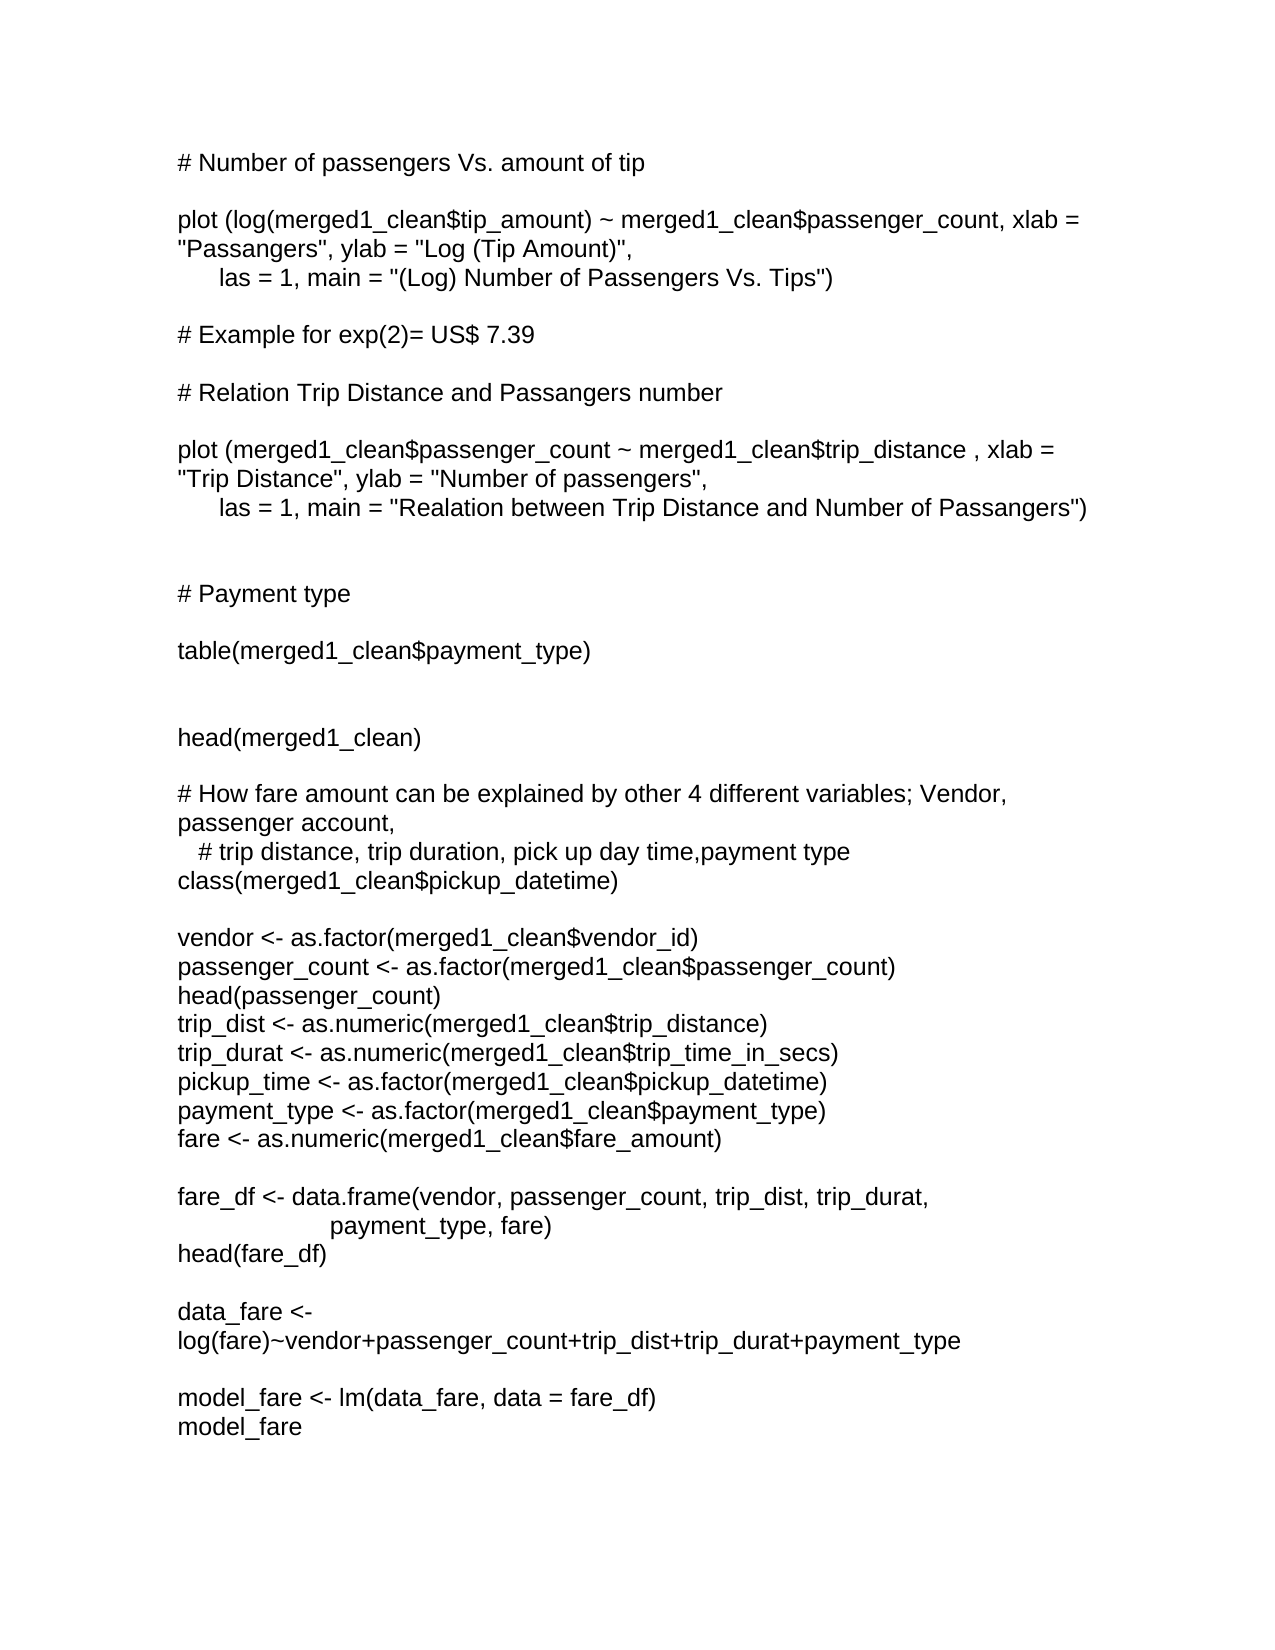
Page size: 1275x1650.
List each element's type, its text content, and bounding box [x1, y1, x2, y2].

text pickup_time <- as.factor(merged1_clean$pickup_datetime) [177, 1067, 1098, 1096]
text head(fare_df) [177, 1239, 1098, 1268]
text table(merged1_clean$payment_type) [177, 636, 1098, 665]
text vendor <- as.factor(merged1_clean$vendor_id) [177, 923, 1098, 952]
text fare <- as.numeric(merged1_clean$fare_amount) [177, 1124, 1098, 1153]
text # Example for exp(2)= US$ 7.39 [177, 320, 1098, 349]
text # Number of passengers Vs. amount of tip [177, 148, 1098, 176]
text plot (merged1_clean$passenger_count ~ merged1_clean$trip_distance , xlab = "Trip Distance", ylab = "Number of passengers", [177, 435, 1098, 493]
text trip_dist <- as.numeric(merged1_clean$trip_distance) [177, 1009, 1098, 1038]
text model_fare <- lm(data_fare, data = fare_df) [177, 1383, 1098, 1412]
text payment_type, fare) [177, 1211, 1098, 1239]
text # Relation Trip Distance and Passangers number [177, 378, 1098, 406]
text data_fare <- log(fare)~vendor+passenger_count+trip_dist+trip_durat+payment_type [177, 1297, 1098, 1354]
text class(merged1_clean$pickup_datetime) [177, 866, 1098, 894]
text passenger_count <- as.factor(merged1_clean$passenger_count) [177, 952, 1098, 981]
text model_fare [177, 1412, 1098, 1441]
text plot (log(merged1_clean$tip_amount) ~ merged1_clean$passenger_count, xlab = "Passangers", ylab = "Log (Tip Amount)", [177, 205, 1098, 263]
text # Payment type [177, 579, 1098, 608]
text fare_df <- data.frame(vendor, passenger_count, trip_dist, trip_durat, [177, 1182, 1098, 1211]
text # trip distance, trip duration, pick up day time,payment type [177, 837, 1098, 866]
text las = 1, main = "Realation between Trip Distance and Number of Passangers") [177, 493, 1098, 521]
text # How fare amount can be explained by other 4 different variables; Vendor, passenger account, [177, 779, 1098, 837]
text head(merged1_clean) [177, 723, 1098, 751]
text trip_durat <- as.numeric(merged1_clean$trip_time_in_secs) [177, 1038, 1098, 1067]
text payment_type <- as.factor(merged1_clean$payment_type) [177, 1096, 1098, 1124]
text head(passenger_count) [177, 981, 1098, 1009]
text las = 1, main = "(Log) Number of Passengers Vs. Tips") [177, 263, 1098, 291]
